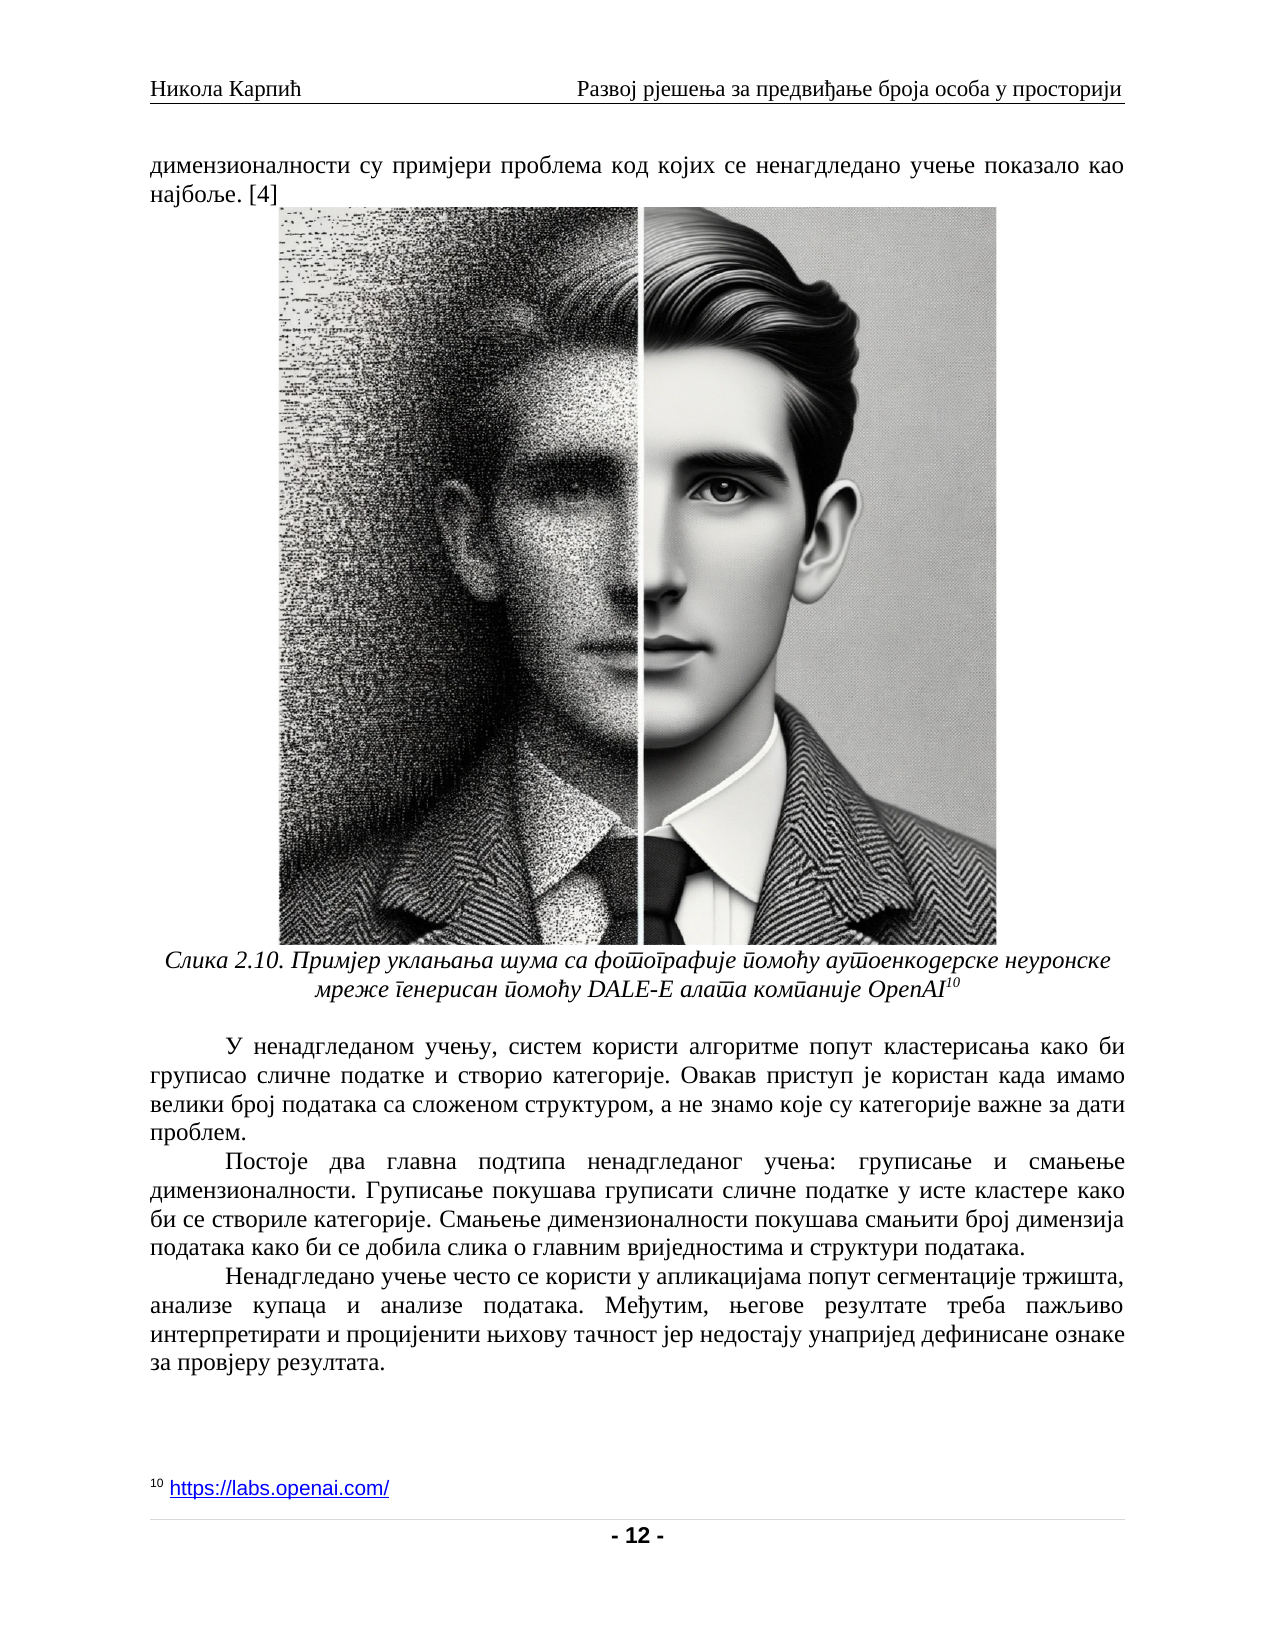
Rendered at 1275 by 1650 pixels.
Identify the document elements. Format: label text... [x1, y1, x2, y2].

text У ненадгледаном учењу, систем користи алгоритме попут кластерисања како би груписао сличне податке и створио категорије. Овакав приступ је користан када имамо велики број података са сложеном структуром, а не знамо које су категорије важне за дати проблем. [150, 1031, 1125, 1146]
text Слика 2.10. Примјер уклањања шума са фотографије помоћу аутоенкодерске неуронске мреже генерисан помоћу DALE-E алата компаније OpenAI [150, 945, 1125, 1002]
text Ненадгледано учење често се користи у апликацијама попут сегментације тржишта, анализе купаца и анализе података. Међутим, његове резултате треба пажљиво интерпретирати и процијенити њихову тачност јер недостају унапријед дефинисане ознаке за провјеру резултата. [150, 1261, 1125, 1376]
text Постоје два главна подтипа ненадгледаног учења: груписање и смањење димензионалности. Груписање покушава груписати сличне податке у исте кластере како би се створиле категорије. Смањење димензионалности покушава смањити број димензија података како би се добила слика о главним вриједностима и структури података. [150, 1146, 1125, 1261]
picture [278, 207, 997, 945]
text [150, 150, 1125, 207]
